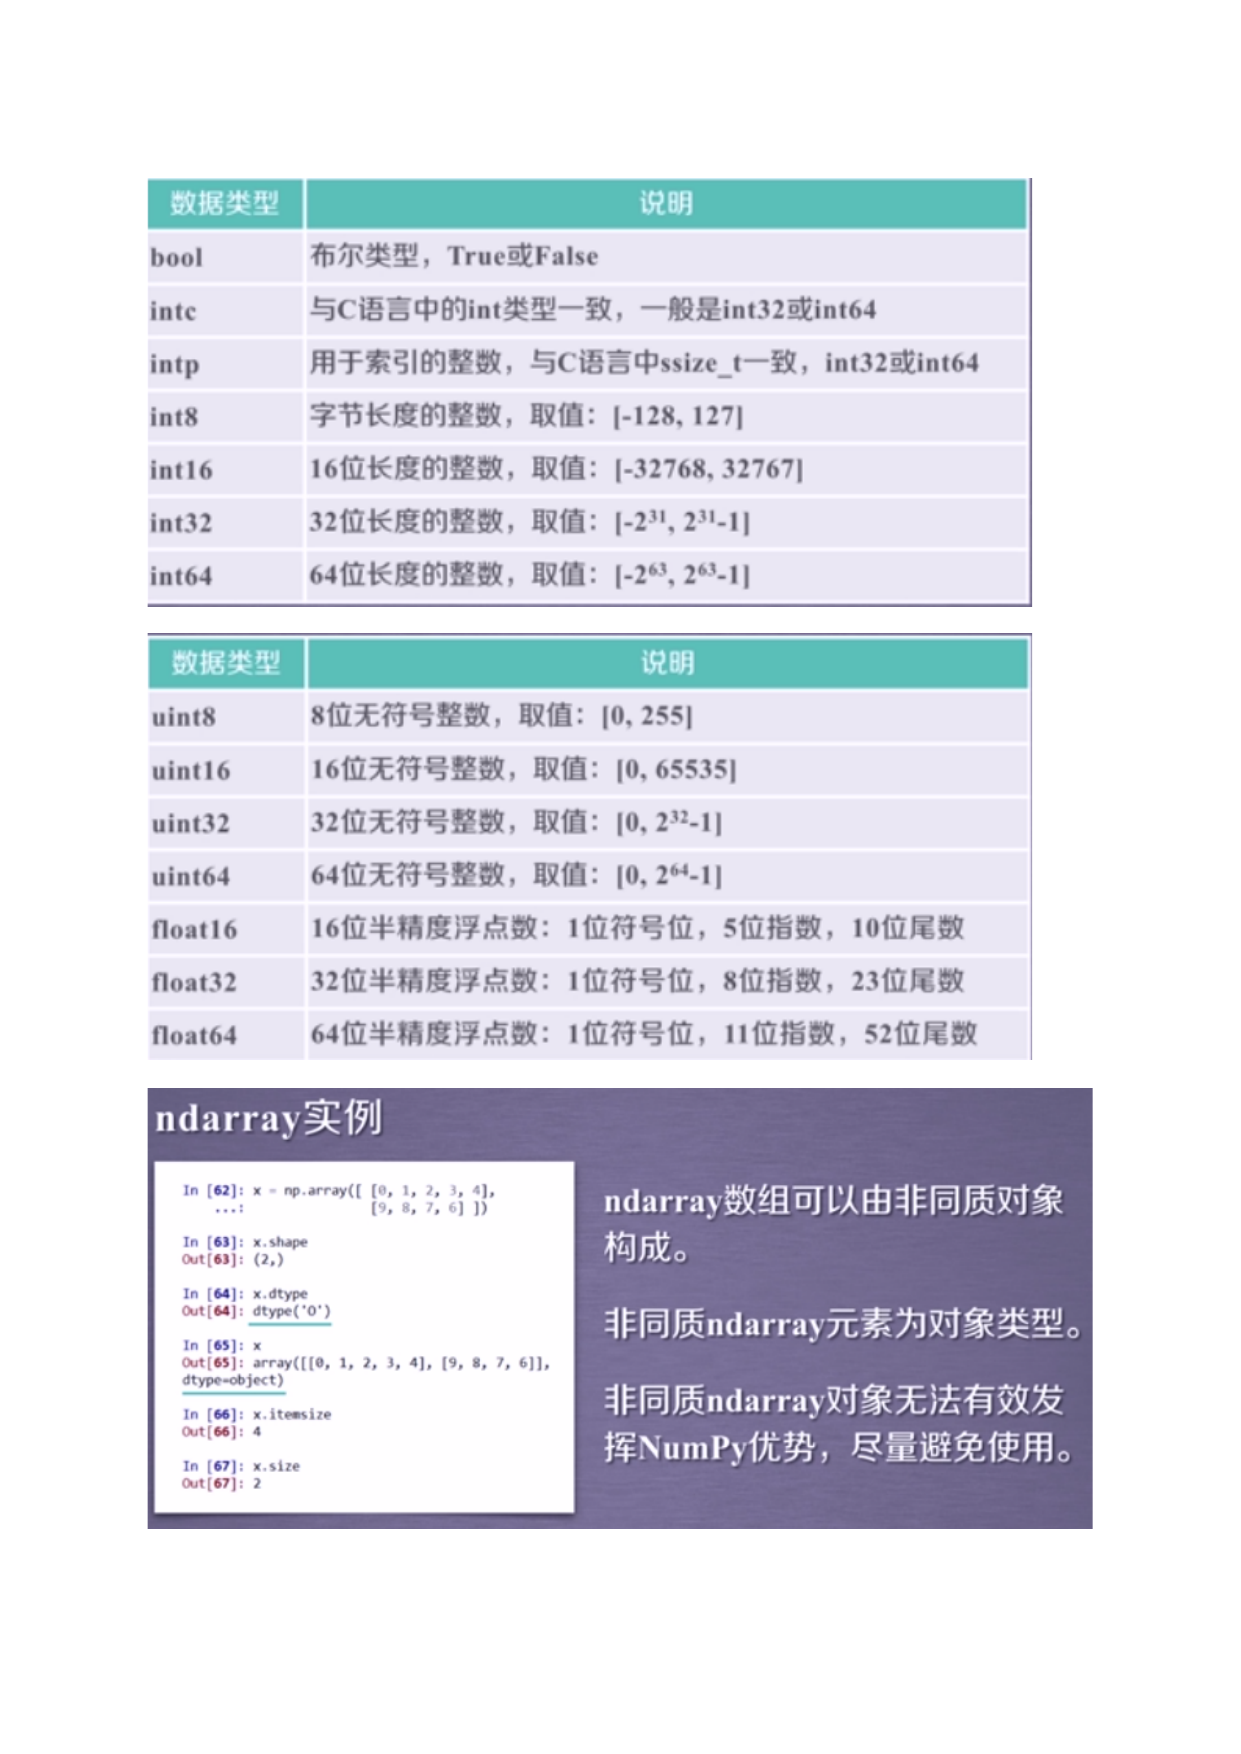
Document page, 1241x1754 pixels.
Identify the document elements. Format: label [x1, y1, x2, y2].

picture [147, 1088, 1093, 1529]
picture [147, 178, 1033, 607]
picture [147, 633, 1033, 1060]
